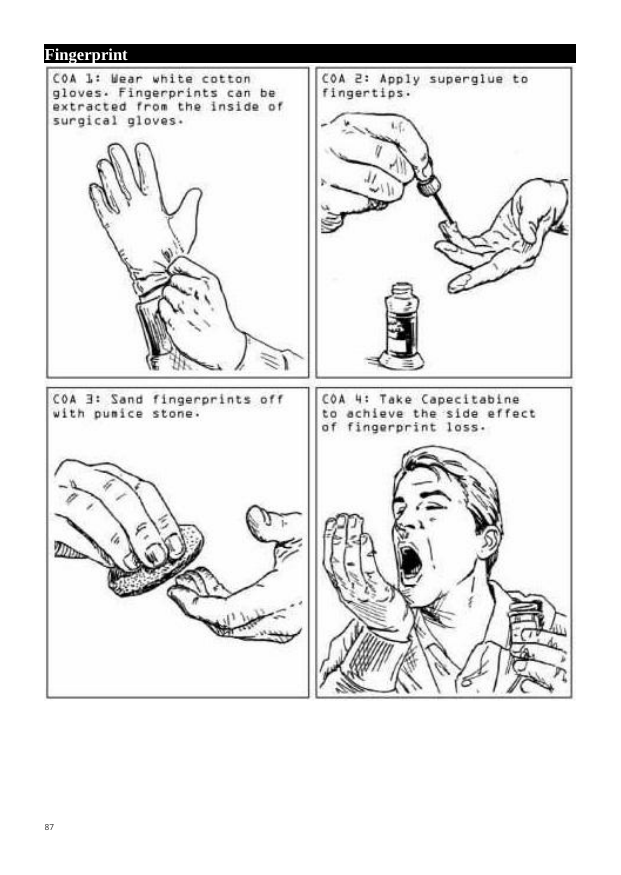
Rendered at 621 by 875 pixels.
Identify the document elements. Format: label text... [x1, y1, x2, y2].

subtitle Fingerprint [44, 44, 576, 63]
picture [44, 65, 576, 701]
